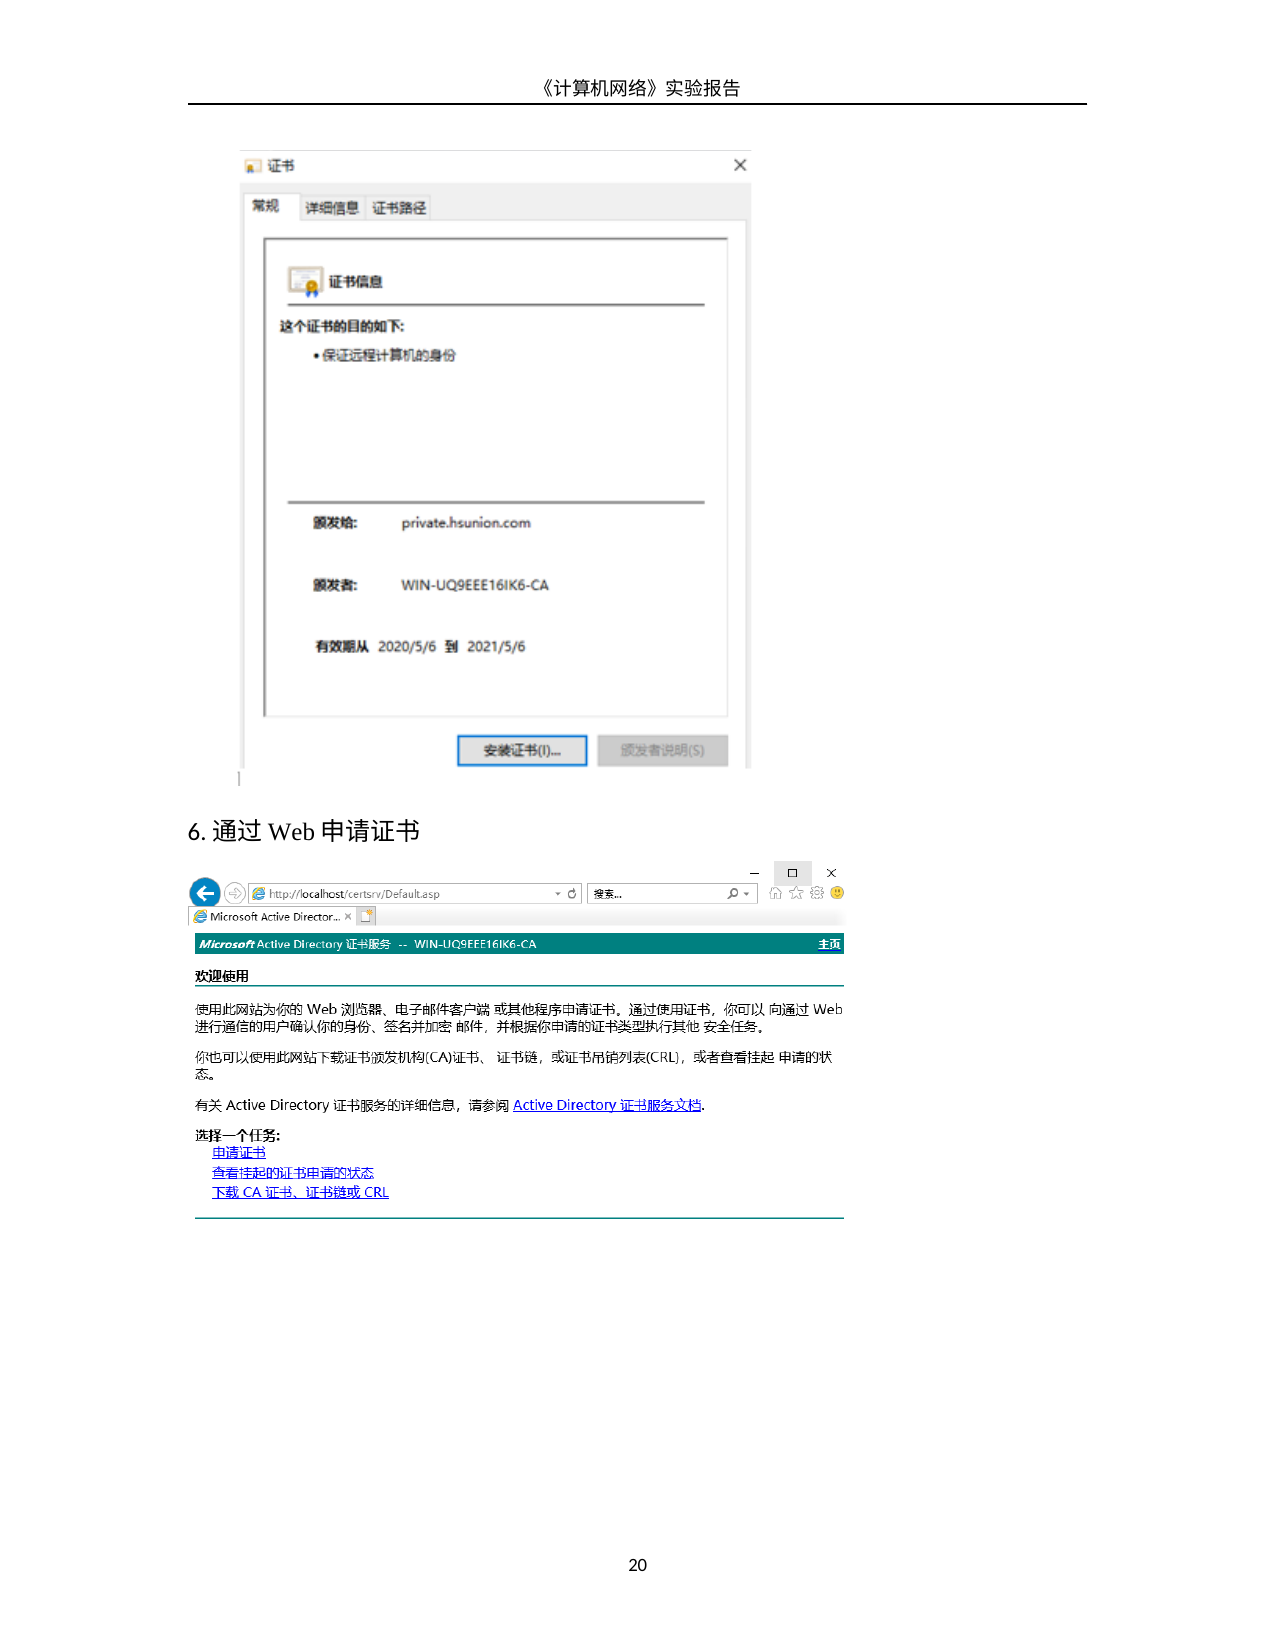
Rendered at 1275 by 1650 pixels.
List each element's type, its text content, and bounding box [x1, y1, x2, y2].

text 6. 通过Web申请证书 [187, 812, 1087, 848]
picture [237, 150, 752, 786]
picture [187, 860, 847, 1344]
